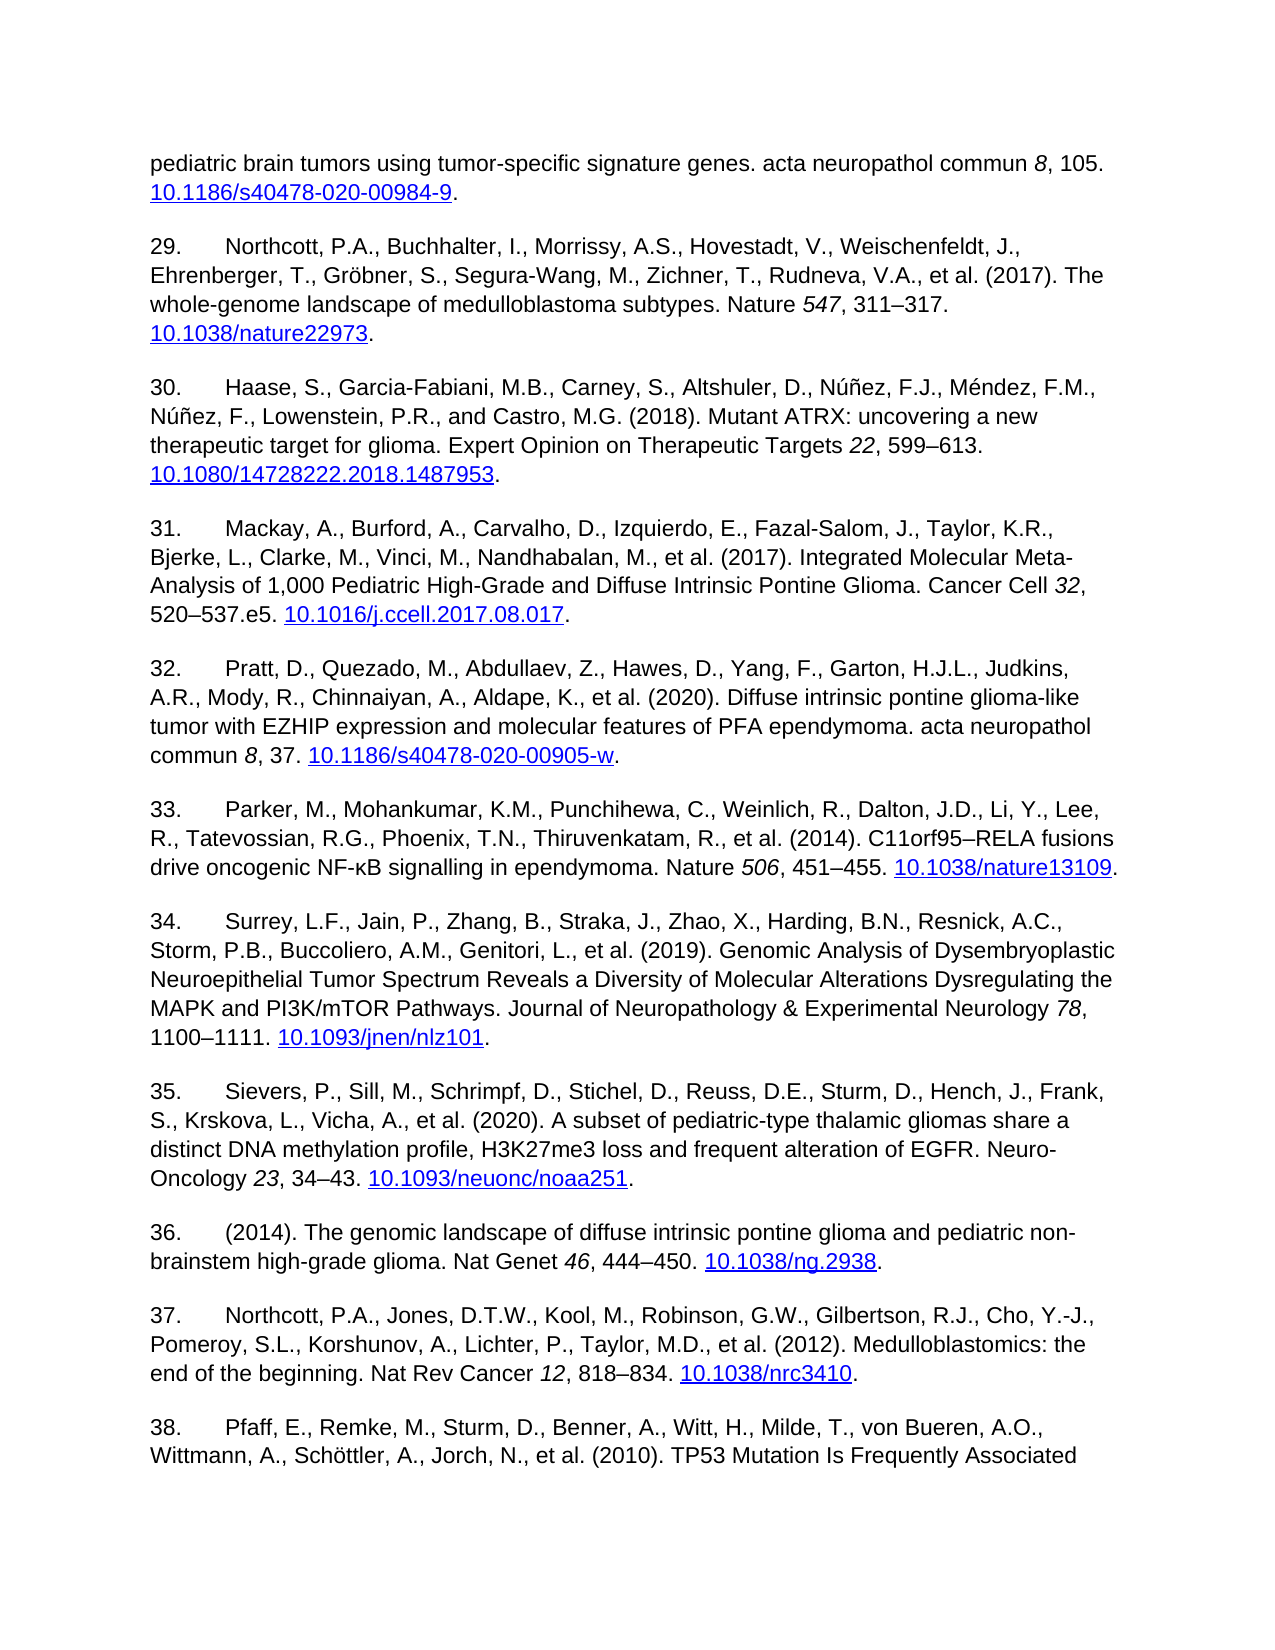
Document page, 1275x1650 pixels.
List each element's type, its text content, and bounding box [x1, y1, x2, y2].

text 37. Northcott, P.A., Jones, D.T.W., Kool, M., Robinson, G.W., Gilbertson, R.J., Cho, Y.-J., Pomeroy, S.L., Korshunov, A., Lichter, P., Taylor, M.D., et al. (2012). Medulloblastomics: the end of the beginning. Nat Rev Cancer 12, 818–834. 10.1038/nrc3410. [150, 1302, 1125, 1386]
text 36. (2014). The genomic landscape of diffuse intrinsic pontine glioma and pediatric non-brainstem high-grade glioma. Nat Genet 46, 444–450. 10.1038/ng.2938. [150, 1219, 1125, 1274]
text 31. Mackay, A., Burford, A., Carvalho, D., Izquierdo, E., Fazal-Salom, J., Taylor, K.R., Bjerke, L., Clarke, M., Vinci, M., Nandhabalan, M., et al. (2017). Integrated Molecular Meta-Analysis of 1,000 Pediatric High-Grade and Diffuse Intrinsic Pontine Glioma. Cancer Cell 32, 520–537.e5. 10.1016/j.ccell.2017.08.017. [150, 514, 1125, 628]
text 32. Pratt, D., Quezado, M., Abdullaev, Z., Hawes, D., Yang, F., Garton, H.J.L., Judkins, A.R., Mody, R., Chinnaiyan, A., Aldape, K., et al. (2020). Diffuse intrinsic pontine glioma-like tumor with EZHIP expression and molecular features of PFA ependymoma. acta neuropathol commun 8, 37. 10.1186/s40478-020-00905-w. [150, 655, 1125, 769]
text 29. Northcott, P.A., Buchhalter, I., Morrissy, A.S., Hovestadt, V., Weischenfeldt, J., Ehrenberger, T., Gröbner, S., Segura-Wang, M., Zichner, T., Rudneva, V.A., et al. (2017). The whole-genome landscape of medulloblastoma subtypes. Nature 547, 311–317. 10.1038/nature22973. [150, 233, 1125, 346]
text 34. Surrey, L.F., Jain, P., Zhang, B., Straka, J., Zhao, X., Harding, B.N., Resnick, A.C., Storm, P.B., Buccoliero, A.M., Genitori, L., et al. (2019). Genomic Analysis of Dysembryoplastic Neuroepithelial Tumor Spectrum Reveals a Diversity of Molecular Alterations Dysregulating the MAPK and PI3K/mTOR Pathways. Journal of Neuropathology & Experimental Neurology 78, 1100–1111. 10.1093/jnen/nlz101. [150, 908, 1125, 1050]
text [150, 1413, 1125, 1469]
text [150, 150, 1125, 205]
text 30. Haase, S., Garcia-Fabiani, M.B., Carney, S., Altshuler, D., Núñez, F.J., Méndez, F.M., Núñez, F., Lowenstein, P.R., and Castro, M.G. (2018). Mutant ATRX: uncovering a new therapeutic target for glioma. Expert Opinion on Therapeutic Targets 22, 599–613. 10.1080/14728222.2018.1487953. [150, 374, 1125, 487]
text 33. Parker, M., Mohankumar, K.M., Punchihewa, C., Weinlich, R., Dalton, J.D., Li, Y., Lee, R., Tatevossian, R.G., Phoenix, T.N., Thiruvenkatam, R., et al. (2014). C11orf95–RELA fusions drive oncogenic NF-κB signalling in ependymoma. Nature 506, 451–455. 10.1038/nature13109. [150, 796, 1125, 881]
text 35. Sievers, P., Sill, M., Schrimpf, D., Stichel, D., Reuss, D.E., Sturm, D., Hench, J., Frank, S., Krskova, L., Vicha, A., et al. (2020). A subset of pediatric-type thalamic gliomas share a distinct DNA methylation profile, H3K27me3 loss and frequent alteration of EGFR. Neuro-Oncology 23, 34–43. 10.1093/neuonc/noaa251. [150, 1078, 1125, 1191]
